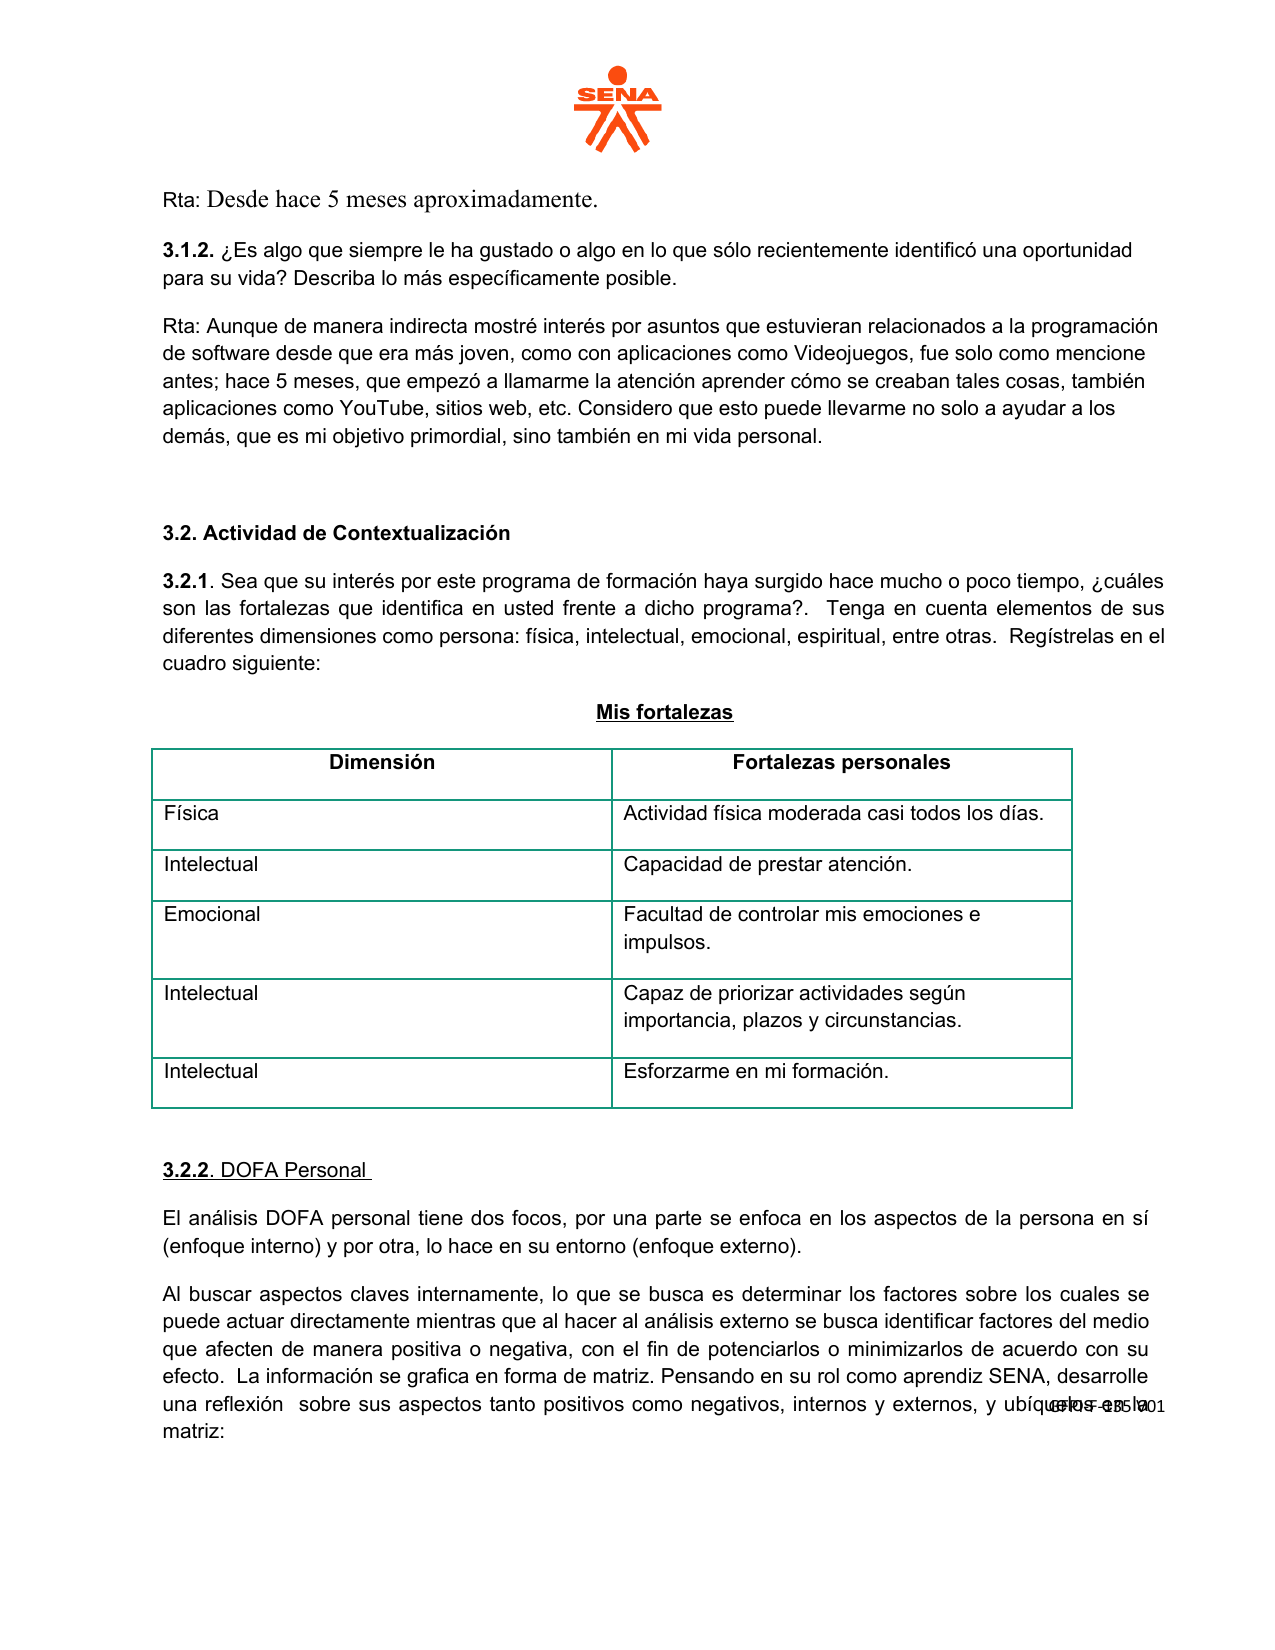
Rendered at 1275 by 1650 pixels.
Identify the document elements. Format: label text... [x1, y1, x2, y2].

table_cell Física [153, 801, 611, 849]
picture [564, 62, 668, 157]
text 3.2. Actividad de Contextualización [162, 520, 1167, 544]
table_cell Facultad de controlar mis emociones e impulsos. [613, 902, 1071, 978]
table_header Dimensión [153, 750, 611, 799]
table_cell Capacidad de prestar atención. [613, 851, 1071, 900]
text Mis fortalezas [162, 699, 1167, 723]
text Rta: Desde hace 5 meses aproximadamente. [162, 185, 1167, 213]
table_cell Intelectual [153, 980, 611, 1057]
table_cell Esforzarme en mi formación. [613, 1059, 1071, 1107]
table_cell Capaz de priorizar actividades según importancia, plazos y circunstancias. [613, 980, 1071, 1057]
table_cell Intelectual [153, 1059, 611, 1107]
text El análisis DOFA personal tiene dos focos, por una parte se enfoca en los aspectos de la persona en sí (enfoque interno) y por otra, lo hace en su entorno (enfoque externo). [162, 1206, 1151, 1257]
table_cell Intelectual [153, 851, 611, 900]
text 3.1.2. ¿Es algo que siempre le ha gustado o algo en lo que sólo recientemente identificó una oportunidad para su vida? Describa lo más específicamente posible. [162, 238, 1167, 289]
text Al buscar aspectos claves internamente, lo que se busca es determinar los factores sobre los cuales se puede actuar directamente mientras que al hacer al análisis externo se busca identificar factores del medio que afecten de manera positiva o negativa, con el fin de potenciarlos o minimizarlos de acuerdo con su efecto. La información se grafica en forma de matriz. Pensando en su rol como aprendiz SENA, desarrolle una reflexión sobre sus aspectos tanto positivos como negativos, internos y externos, y ubíquelos en la matriz: [162, 1282, 1151, 1443]
table_cell Emocional [153, 902, 611, 978]
table_cell Actividad física moderada casi todos los días. [613, 801, 1071, 849]
text 3.2.1. Sea que su interés por este programa de formación haya surgido hace mucho o poco tiempo, ¿cuáles son las fortalezas que identifica en usted frente a dicho programa?. Tenga en cuenta elementos de sus diferentes dimensiones como persona: física, intelectual, emocional, espiritual, entre otras. Regístrelas en el cuadro siguiente: [162, 569, 1167, 675]
text 3.2.2. DOFA Personal [162, 1158, 1167, 1182]
table_header Fortalezas personales [613, 750, 1071, 799]
text Rta: Aunque de manera indirecta mostré interés por asuntos que estuvieran relacionados a la programación de software desde que era más joven, como con aplicaciones como Videojuegos, fue solo como mencione antes; hace 5 meses, que empezó a llamarme la atención aprender cómo se creaban tales cosas, también aplicaciones como YouTube, sitios web, etc. Considero que esto puede llevarme no solo a ayudar a los demás, que es mi objetivo primordial, sino también en mi vida personal. [162, 314, 1167, 448]
